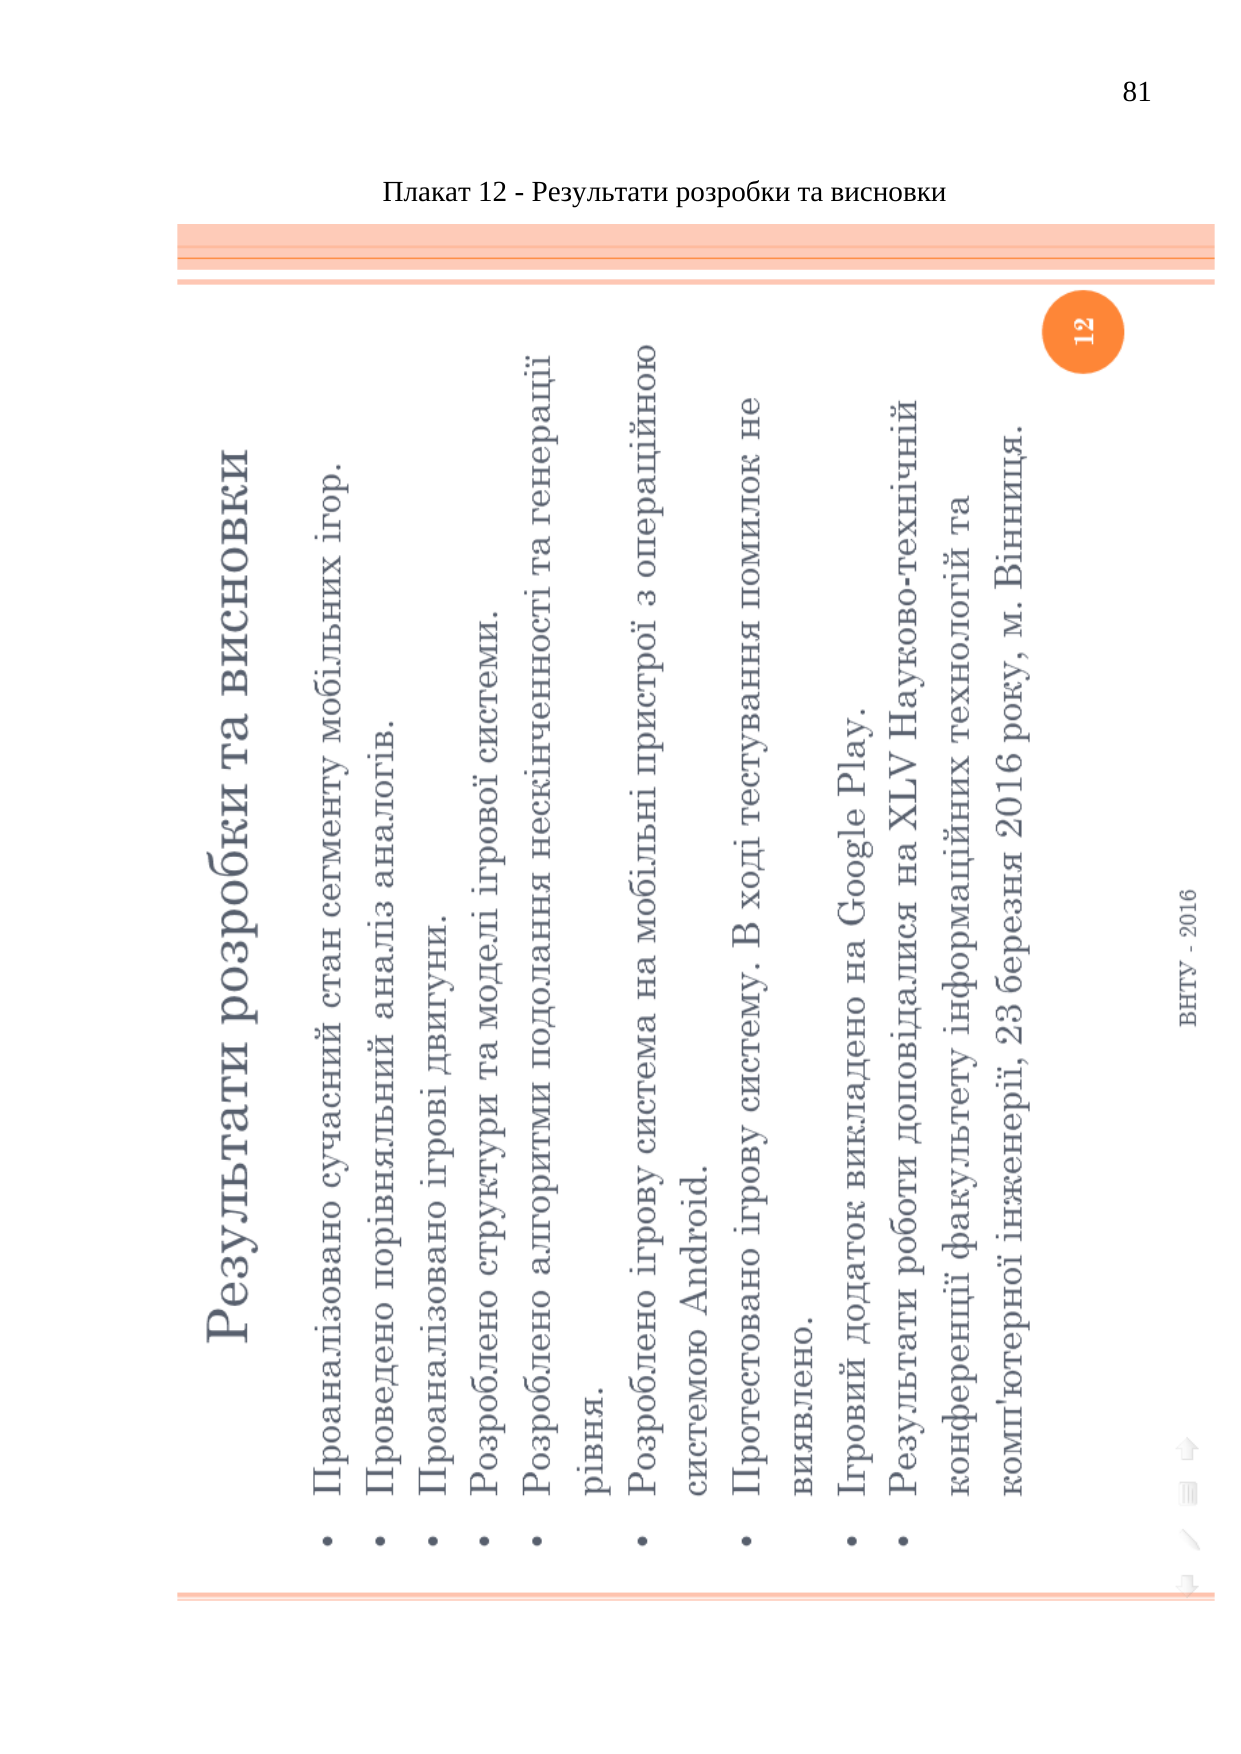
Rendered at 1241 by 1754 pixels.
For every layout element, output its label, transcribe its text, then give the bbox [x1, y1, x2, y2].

picture [177, 224, 1215, 1609]
text Плакат 12 - Результати розробки та висновки [177, 174, 1152, 208]
